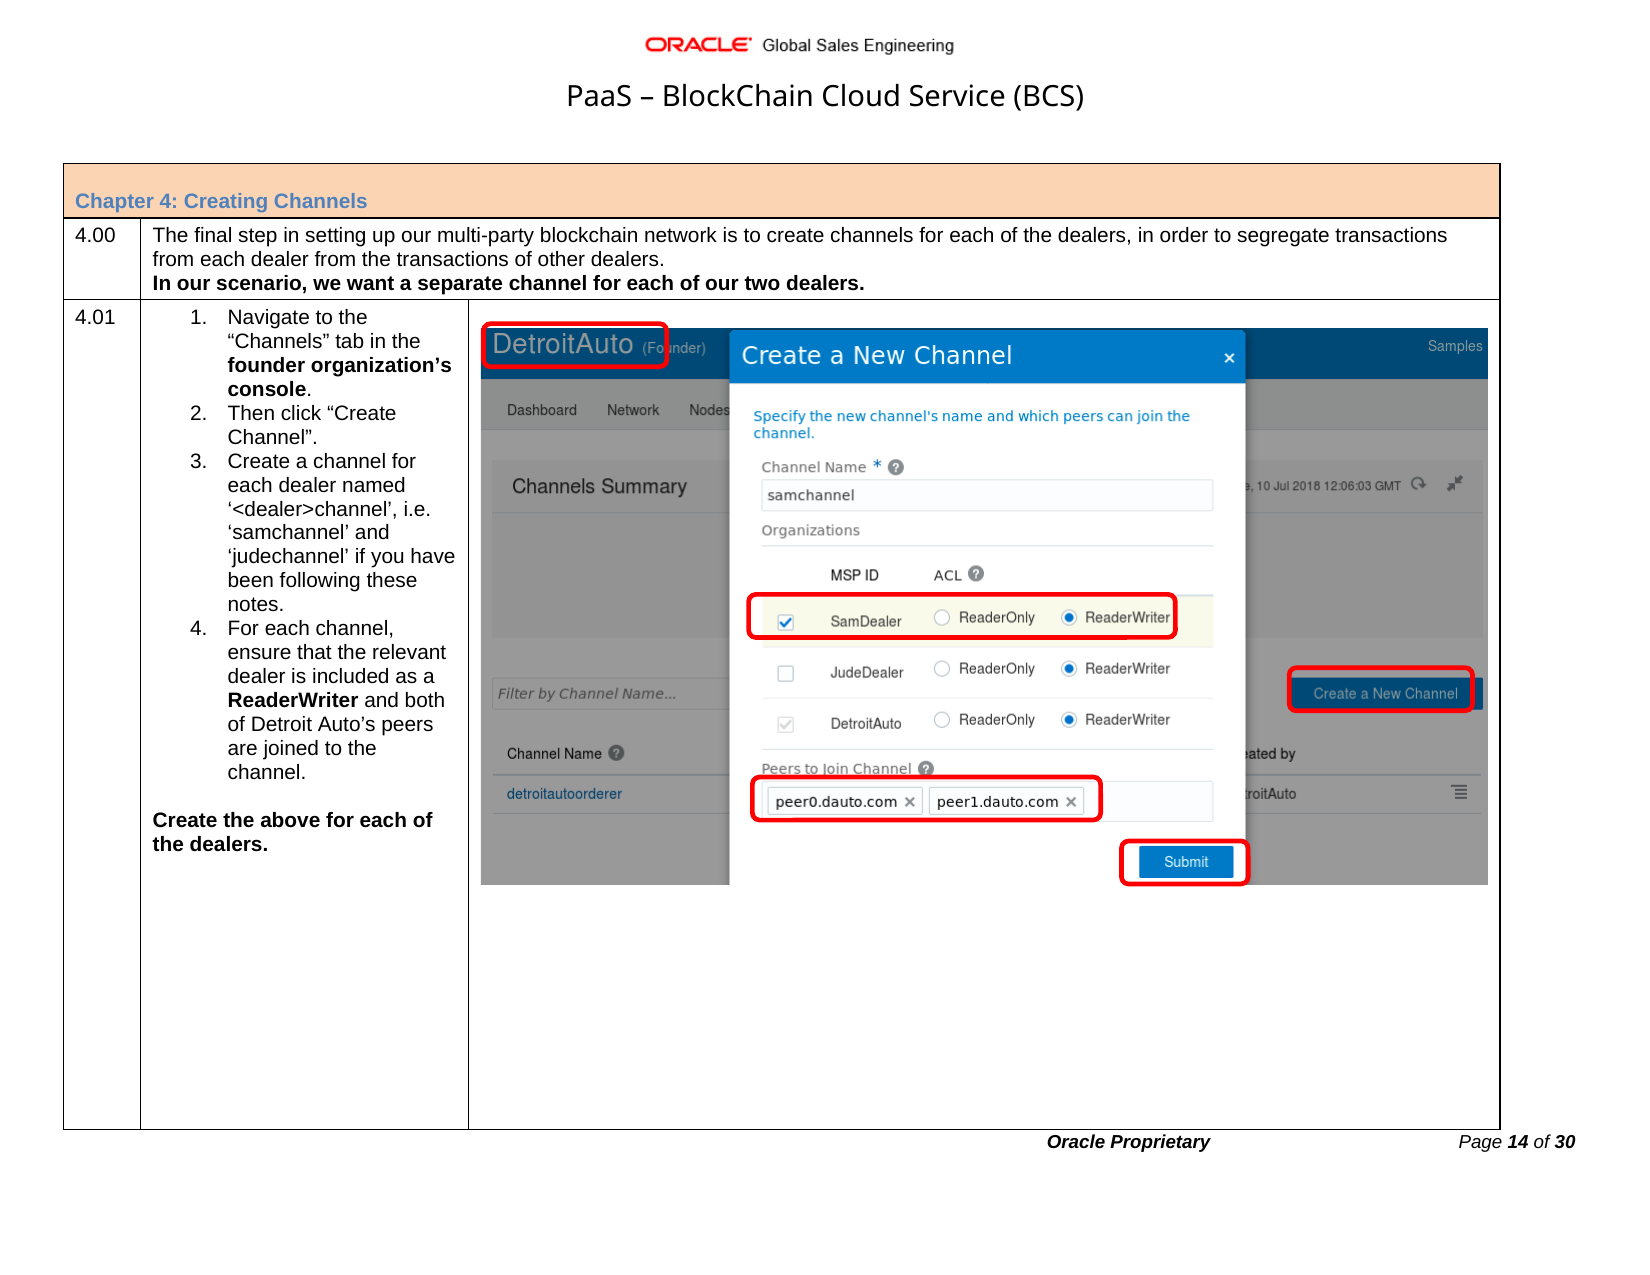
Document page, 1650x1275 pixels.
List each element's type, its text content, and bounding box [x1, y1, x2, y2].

table_header Chapter 4: Creating Channels [64, 164, 1499, 217]
picture [480, 328, 1488, 885]
table_cell Navigate to the “Channels” tab in the founder organization’s console. Then click “Create Channel”. Create a channel for each dealer named ‘<dealer>channel’, i.e. ‘samchannel’ and ‘judechannel’ if you have been following these notes. For each channel, ensure that the relevant dealer is included as a ReaderWriter and both of Detroit Auto’s peers are joined to the channel. Create the above for each of the dealers. [141, 300, 468, 1129]
table_cell 4.01 [64, 300, 140, 1129]
table_cell 4.00 [64, 219, 140, 299]
picture [641, 31, 961, 67]
picture [486, 328, 664, 364]
table_cell [469, 300, 1499, 1129]
picture [1124, 844, 1245, 881]
table_cell The final step in setting up our multi-party blockchain network is to create channels for each of the dealers, in order to segregate transactions from each dealer from the transactions of other dealers. In our scenario, we want a separate channel for each of our two dealers. [141, 219, 1499, 299]
